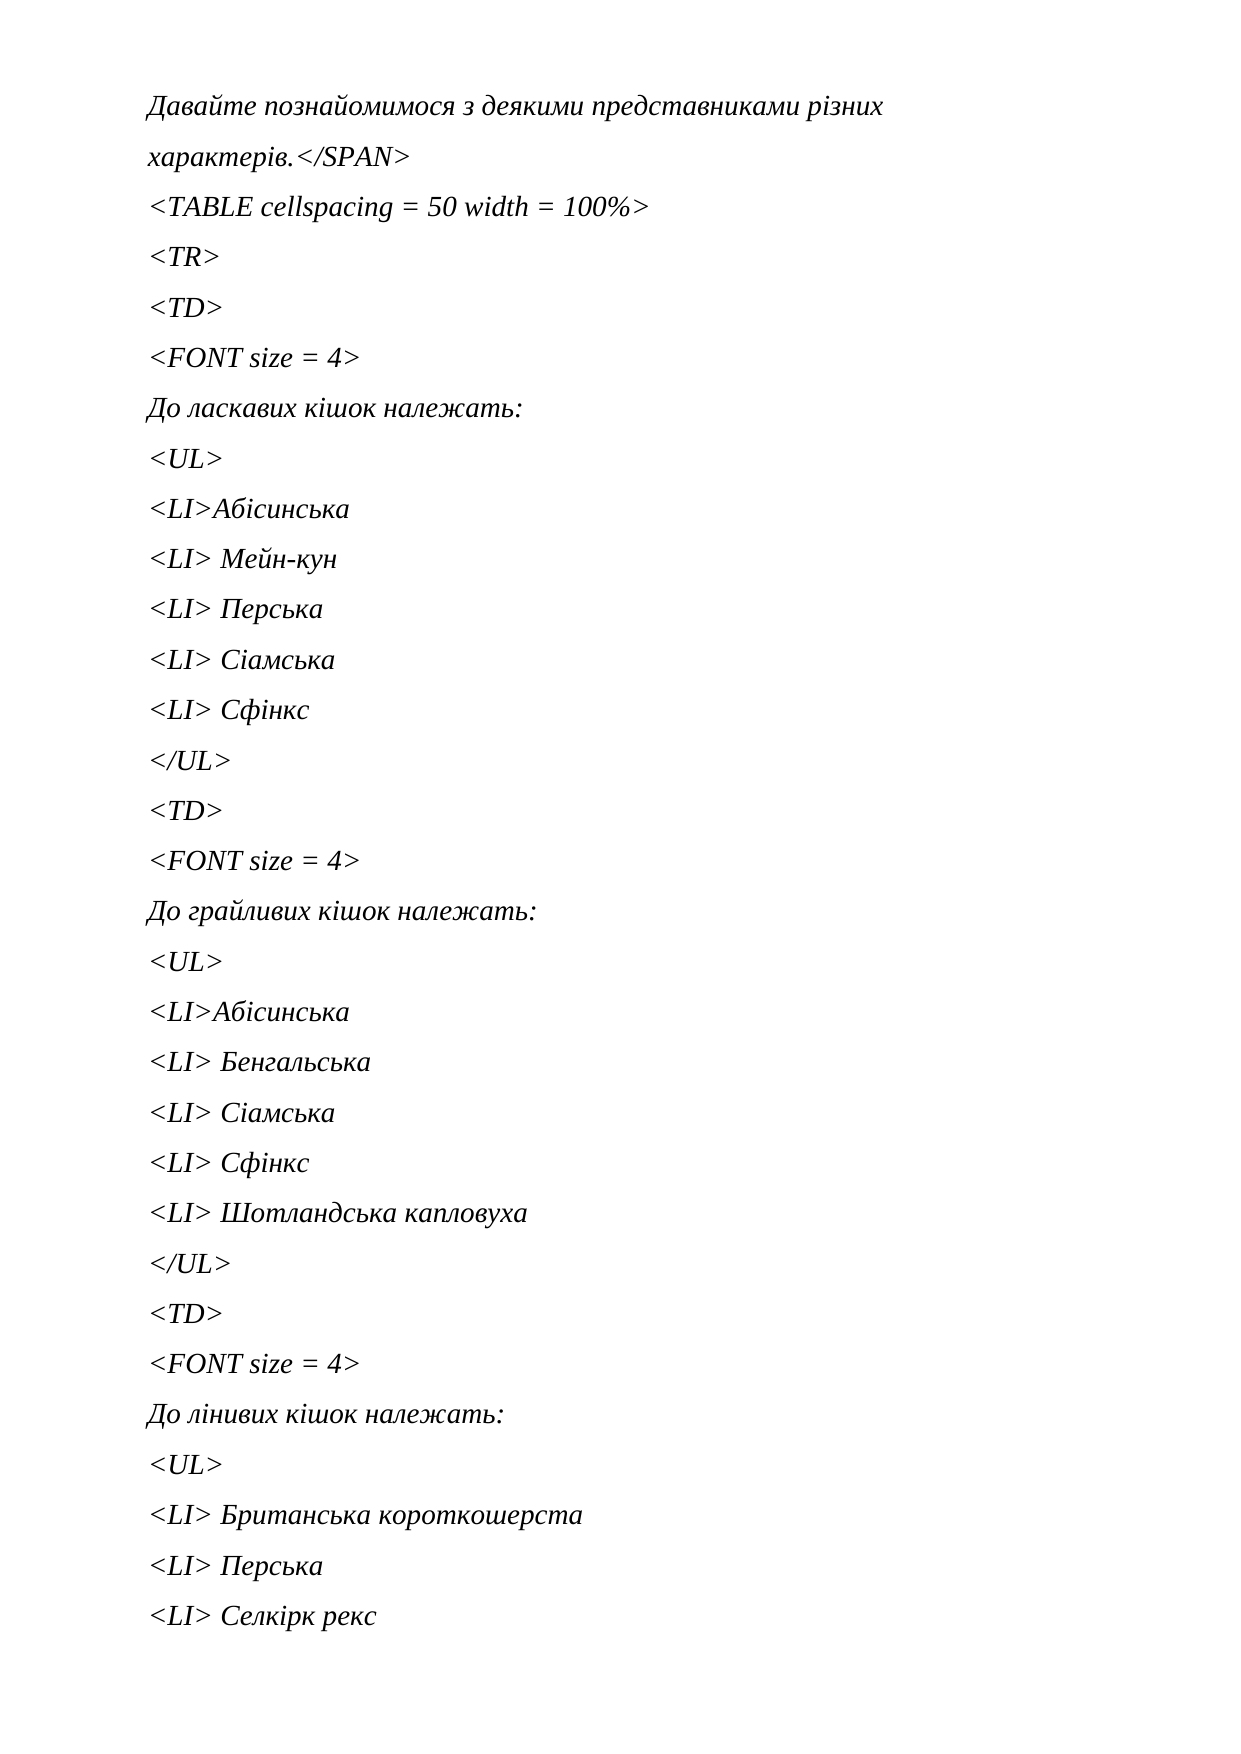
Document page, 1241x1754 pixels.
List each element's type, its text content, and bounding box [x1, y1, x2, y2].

text <TD> [148, 290, 1152, 323]
text <UL> [148, 441, 1152, 474]
text <FONT size = 4> [148, 1346, 1152, 1380]
text <TD> [148, 1296, 1152, 1329]
text <UL> [148, 1447, 1152, 1481]
text <FONT size = 4> [148, 340, 1152, 374]
text До ласкавих кішок належать: [148, 390, 1152, 424]
text <LI> Перська [148, 1548, 1152, 1581]
text <LI>Абісинська [148, 994, 1152, 1028]
text <TD> [148, 793, 1152, 826]
text <LI> Сфінкс [148, 692, 1152, 726]
text </UL> [148, 743, 1152, 776]
text До лінивих кішок належать: [148, 1397, 1152, 1430]
text <LI> Перська [148, 592, 1152, 625]
text Давайте познайомимося з деякими представниками різних характерів.</SPAN> [148, 88, 1152, 172]
text <TABLE cellspacing = 50 width = 100%> [148, 189, 1152, 223]
text До грайливих кішок належать: [148, 893, 1152, 927]
text <LI> Сіамська [148, 1095, 1152, 1128]
text <LI> Селкірк рекс [148, 1598, 1152, 1631]
text <LI> Сіамська [148, 642, 1152, 676]
text <LI> Бенгальська [148, 1044, 1152, 1078]
text <LI> Шотландська капловуха [148, 1195, 1152, 1229]
text <LI> Британська короткошерста [148, 1497, 1152, 1531]
text </UL> [148, 1246, 1152, 1279]
text <FONT size = 4> [148, 843, 1152, 877]
text <UL> [148, 944, 1152, 977]
text <LI>Абісинська [148, 491, 1152, 524]
text <LI> Сфінкс [148, 1145, 1152, 1179]
text <LI> Мейн-кун [148, 541, 1152, 575]
text <TR> [148, 239, 1152, 273]
